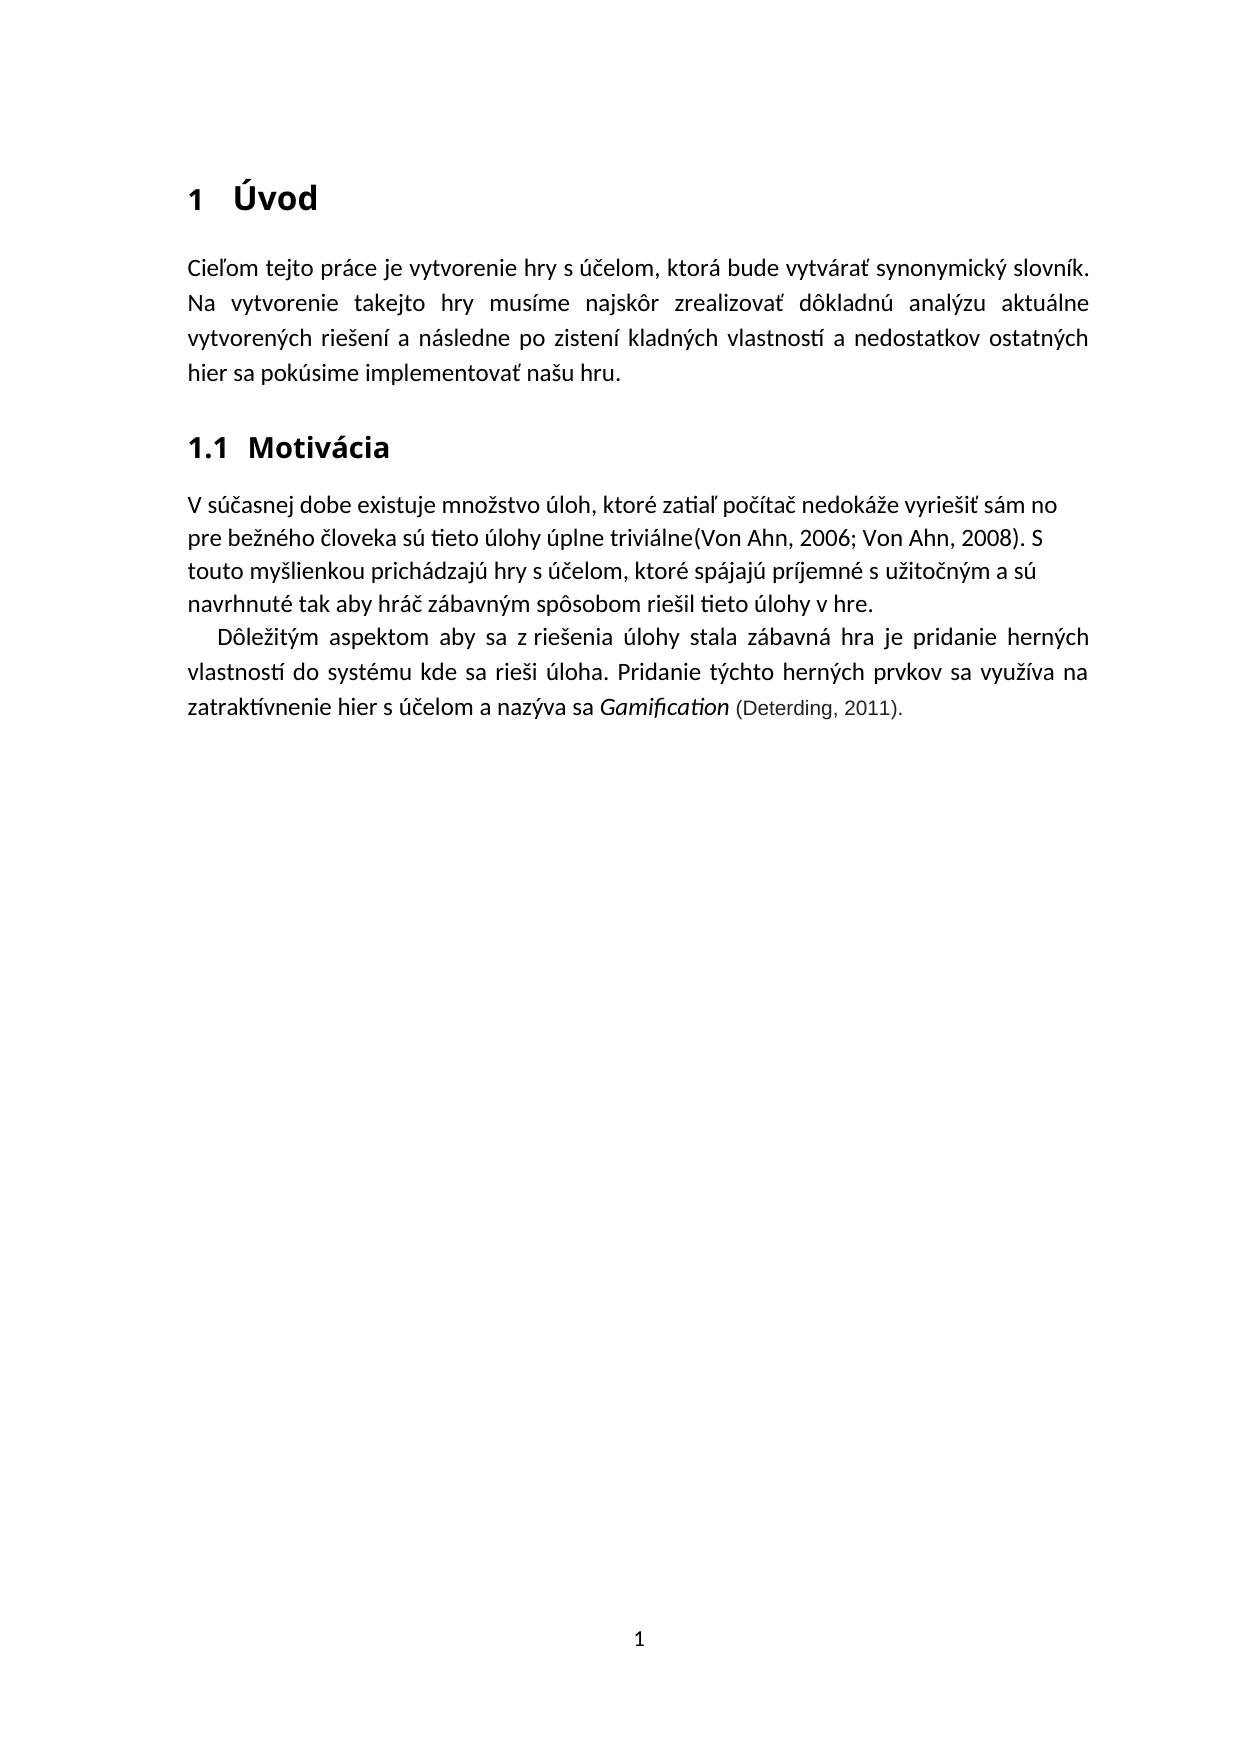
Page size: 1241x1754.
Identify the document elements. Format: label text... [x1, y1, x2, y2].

subtitle Úvod [187, 175, 1090, 220]
list Cieľom tejto práce je vytvorenie hry s účelom, ktorá bude vytvárať synonymický slovník. Na vytvorenie takejto hry musíme najskôr zrealizovať dôkladnú analýzu aktuálne vytvorených riešení a následne po zistení kladných vlastností a nedostatkov ostatných hier sa pokúsime implementovať našu hru. [187, 252, 1090, 388]
list Motivácia [187, 427, 1090, 467]
text V súčasnej dobe existuje množstvo úloh, ktoré zatiaľ počítač nedokáže vyriešiť sám no pre bežného človeka sú tieto úlohy úplne triviálne(Von Ahn, 2006; Von Ahn, 2008). S touto myšlienkou prichádzajú hry s účelom, ktoré spájajú príjemné s užitočným a sú navrhnuté tak aby hráč zábavným spôsobom riešil tieto úlohy v hre. [187, 489, 1090, 619]
list Dôležitým aspektom aby sa z riešenia úlohy stala zábavná hra je pridanie herných vlastností do systému kde sa rieši úloha. Pridanie týchto herných prvkov sa využíva na zatraktívnenie hier s účelom a nazýva sa Gamification (Deterding, 2011). [187, 621, 1090, 722]
